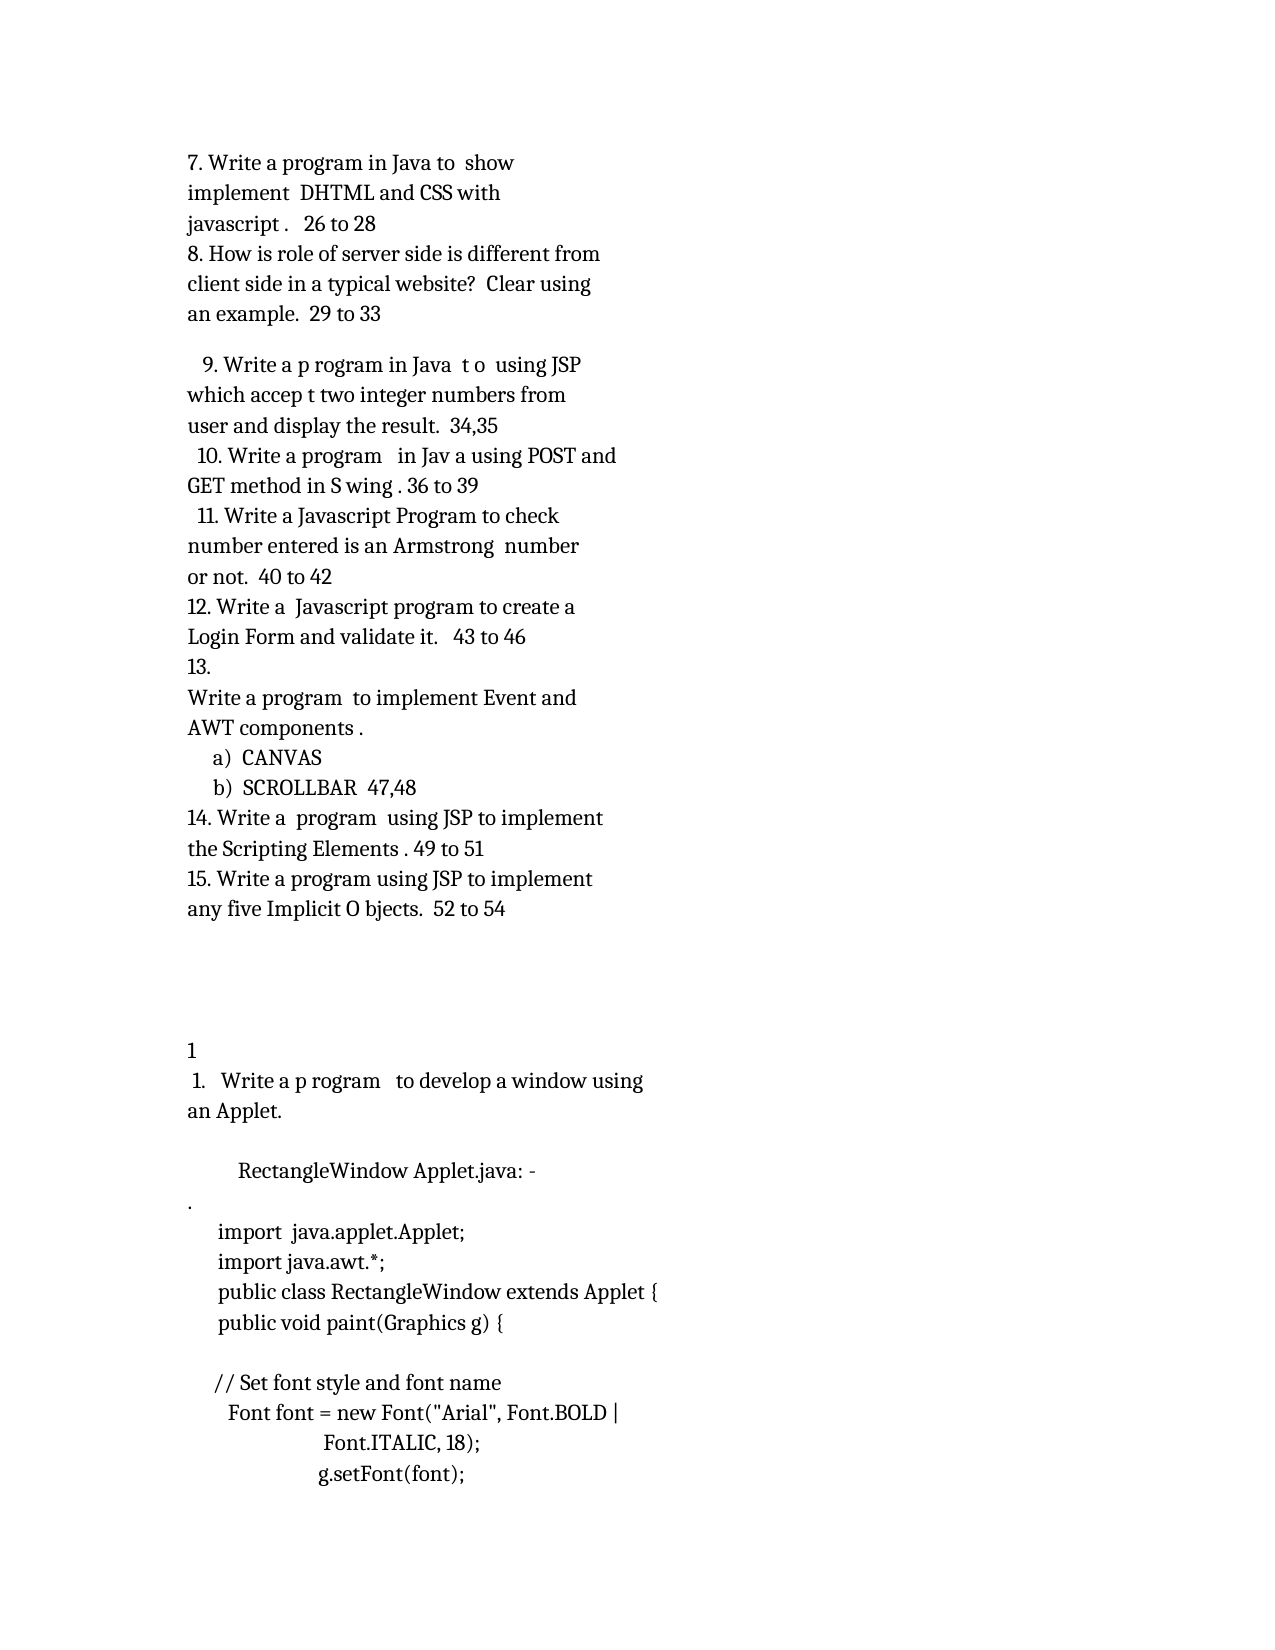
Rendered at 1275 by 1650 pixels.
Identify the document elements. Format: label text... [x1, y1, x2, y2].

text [187, 150, 1087, 327]
text 9. Write a p rogram in Java t o using JSP which accep t two integer numbers from user and display the result. 34,35 10. Write a program in Jav a using POST and GET method in S wing . 36 to 39 11. Write a Javascript Program to check number entered is an Armstrong number or not. 40 to 42 12. Write a Javascript program to create a Login Form and validate it. 43 to 46 13. Write a program to implement Event and AWT components . a) CANVAS b) SCROLLBAR 47,48 14. Write a program using JSP to implement the Scripting Elements . 49 to 51 15. Write a program using JSP to implement any five Implicit O bjects. 52 to 54 [187, 352, 1087, 1013]
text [187, 1037, 1087, 1487]
